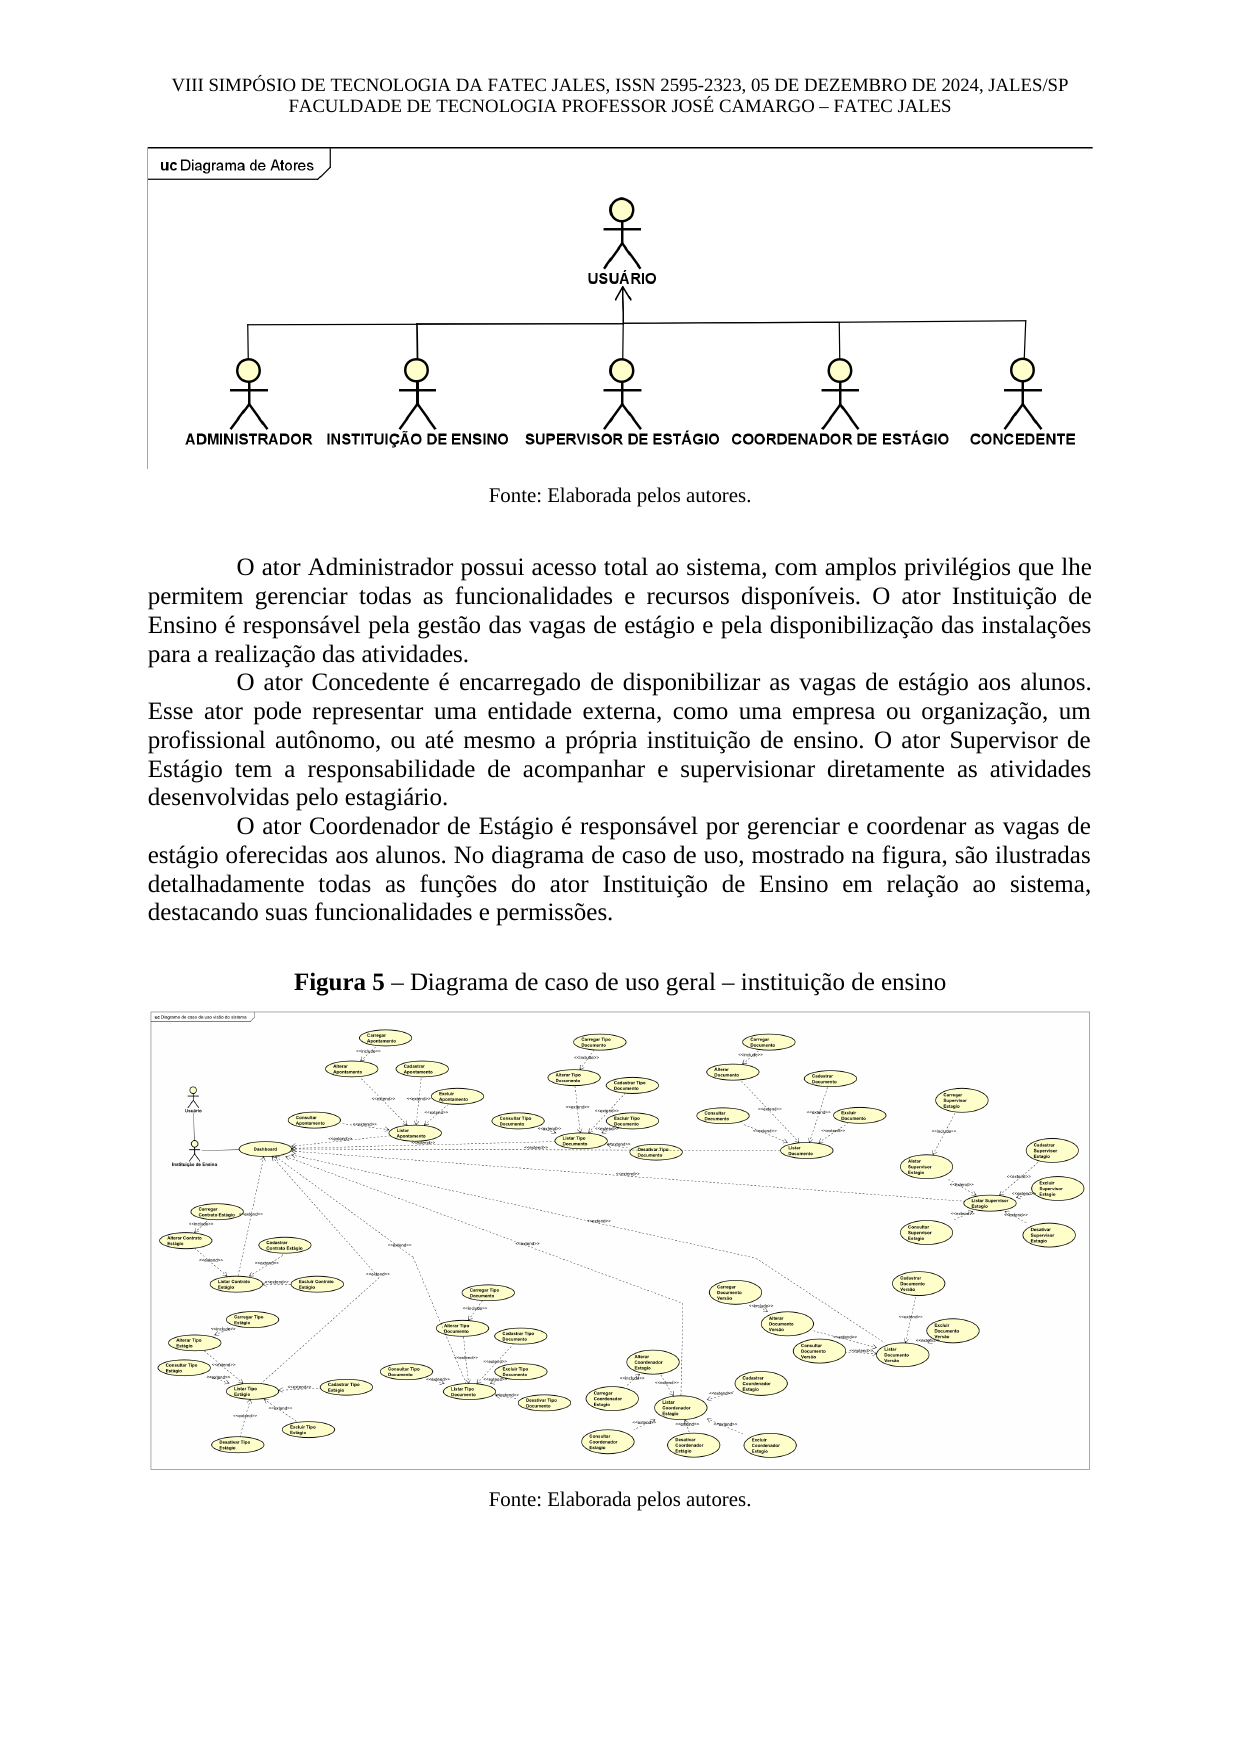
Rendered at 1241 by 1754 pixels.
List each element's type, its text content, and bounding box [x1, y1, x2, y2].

text Fonte: Elaborada pelos autores. [148, 1487, 1092, 1511]
picture [147, 1008, 1093, 1473]
text O ator Concedente é encarregado de disponibilizar as vagas de estágio aos alunos. Esse ator pode representar uma entidade externa, como uma empresa ou organização, um profissional autônomo, ou até mesmo a própria instituição de ensino. O ator Supervisor de Estágio tem a responsabilidade de acompanhar e supervisionar diretamente as atividades desenvolvidas pelo estagiário. [148, 667, 1092, 811]
text Figura 5 – Diagrama de caso de uso geral – instituição de ensino [148, 967, 1092, 996]
text Fonte: Elaborada pelos autores. [148, 483, 1092, 507]
picture [147, 147, 1093, 469]
text O ator Coordenador de Estágio é responsável por gerenciar e coordenar as vagas de estágio oferecidas aos alunos. No diagrama de caso de uso, mostrado na figura, são ilustradas detalhadamente todas as funções do ator Instituição de Ensino em relação ao sistema, destacando suas funcionalidades e permissões. [148, 811, 1092, 926]
text O ator Administrador possui acesso total ao sistema, com amplos privilégios que lhe permitem gerenciar todas as funcionalidades e recursos disponíveis. O ator Instituição de Ensino é responsável pela gestão das vagas de estágio e pela disponibilização das instalações para a realização das atividades. [148, 552, 1092, 667]
